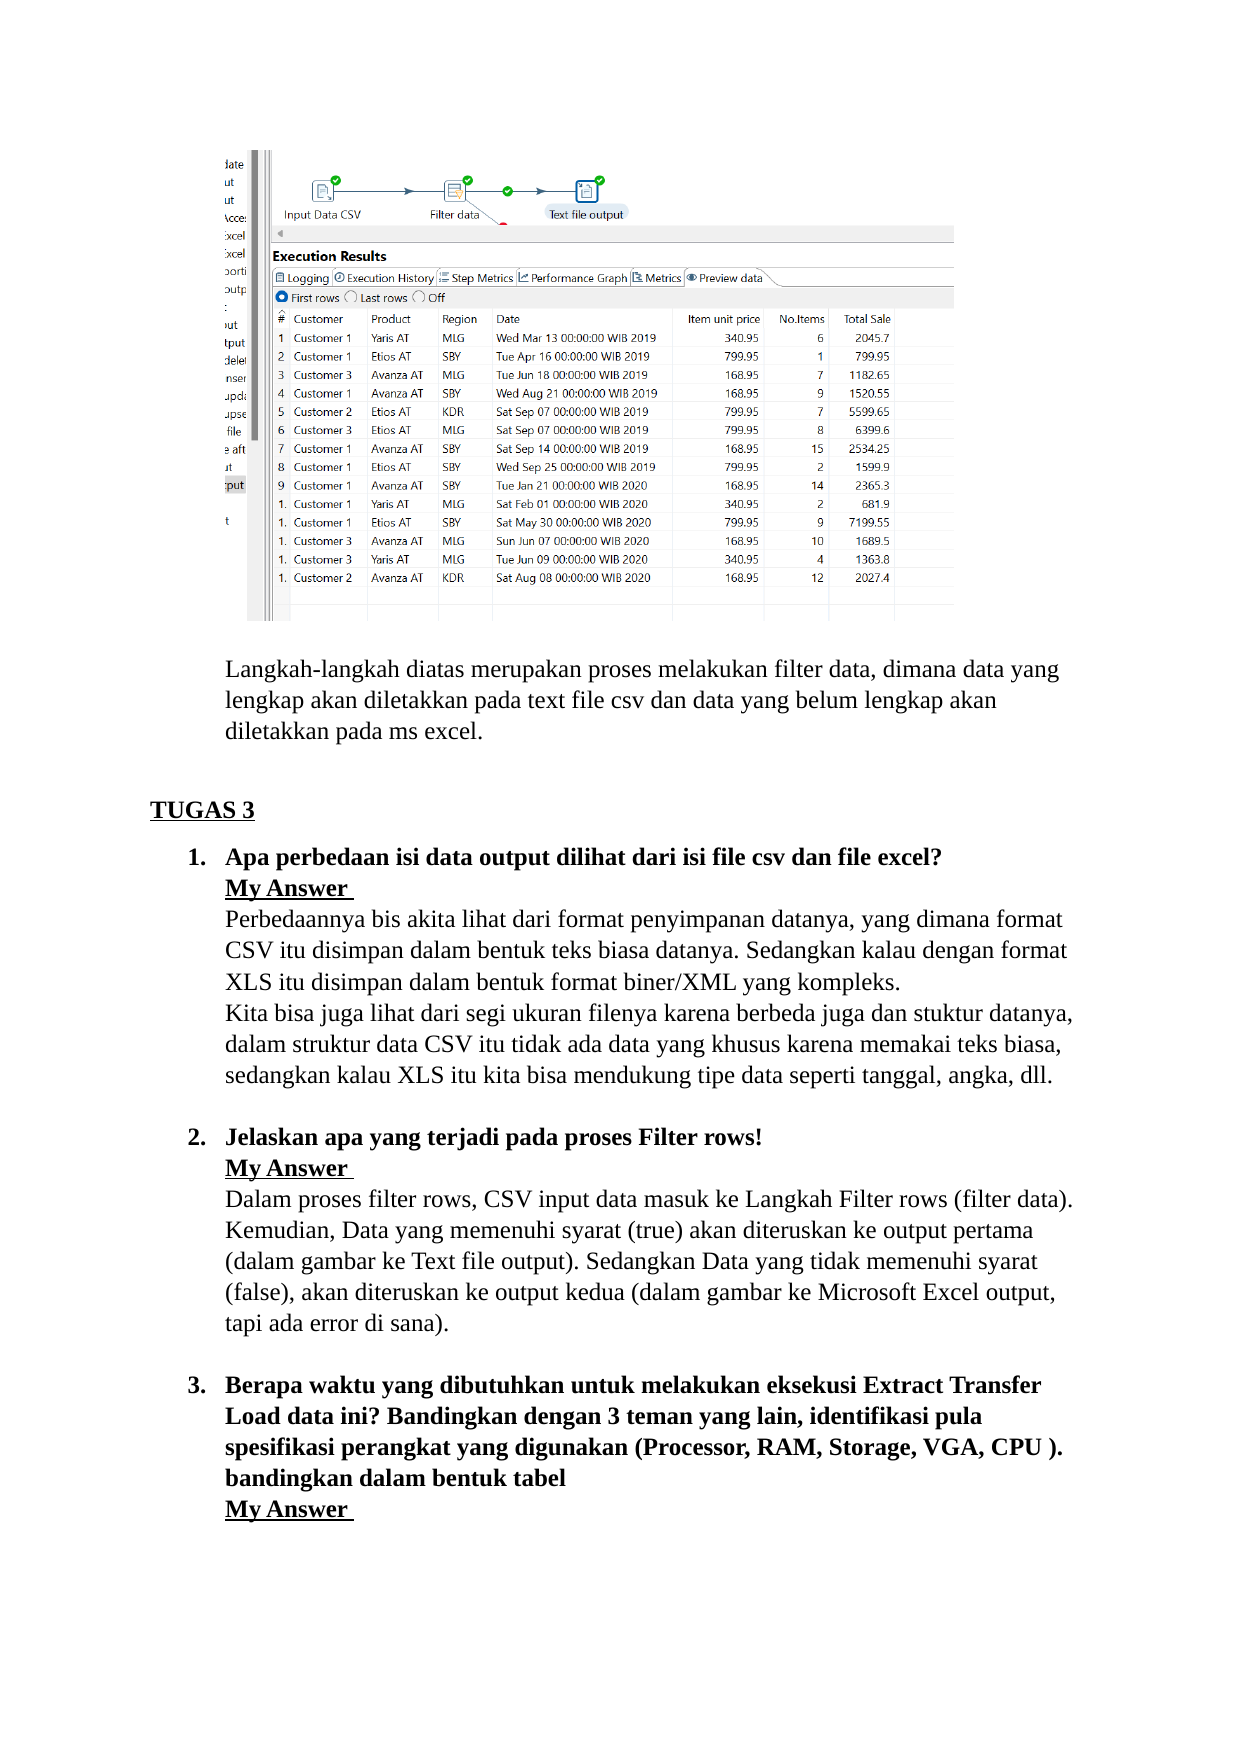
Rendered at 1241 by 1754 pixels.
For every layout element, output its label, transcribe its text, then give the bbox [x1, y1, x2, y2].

list Jelaskan apa yang terjadi pada proses Filter rows! [187, 1122, 1090, 1151]
list Kita bisa juga lihat dari segi ukuran filenya karena berbeda juga dan stuktur datanya, dalam struktur data CSV itu tidak ada data yang khusus karena memakai teks biasa, sedangkan kalau XLS itu kita bisa mendukung tipe data seperti tanggal, angka, dll. [225, 998, 1090, 1088]
list Dalam proses filter rows, CSV input data masuk ke Langkah Filter rows (filter data). Kemudian, Data yang memenuhi syarat (true) akan diteruskan ke output pertama (dalam gambar ke Text file output). Sedangkan Data yang tidak memenuhi syarat (false), akan diteruskan ke output kedua (dalam gambar ke Microsoft Excel output, tapi ada error di sana). [225, 1184, 1090, 1337]
list Apa perbedaan isi data output dilihat dari isi file csv dan file excel? [187, 842, 1090, 871]
text TUGAS 3 [150, 795, 1090, 823]
list My Answer [225, 1153, 1090, 1182]
list Perbedaannya bis akita lihat dari format penyimpanan datanya, yang dimana format CSV itu disimpan dalam bentuk teks biasa datanya. Sedangkan kalau dengan format XLS itu disimpan dalam bentuk format biner/XML yang kompleks. [225, 904, 1090, 995]
list Berapa waktu yang dibutuhkan untuk melakukan eksekusi Extract Transfer Load data ini? Bandingkan dengan 3 teman yang lain, identifikasi pula spesifikasi perangkat yang digunakan (Processor, RAM, Storage, VGA, CPU ). bandingkan dalam bentuk tabel [187, 1370, 1090, 1492]
picture [225, 150, 954, 621]
list My Answer [225, 873, 1090, 902]
list My Answer [225, 1494, 1090, 1523]
list Langkah-langkah diatas merupakan proses melakukan filter data, dimana data yang lengkap akan diletakkan pada text file csv dan data yang belum lengkap akan diletakkan pada ms excel. [225, 654, 1090, 745]
